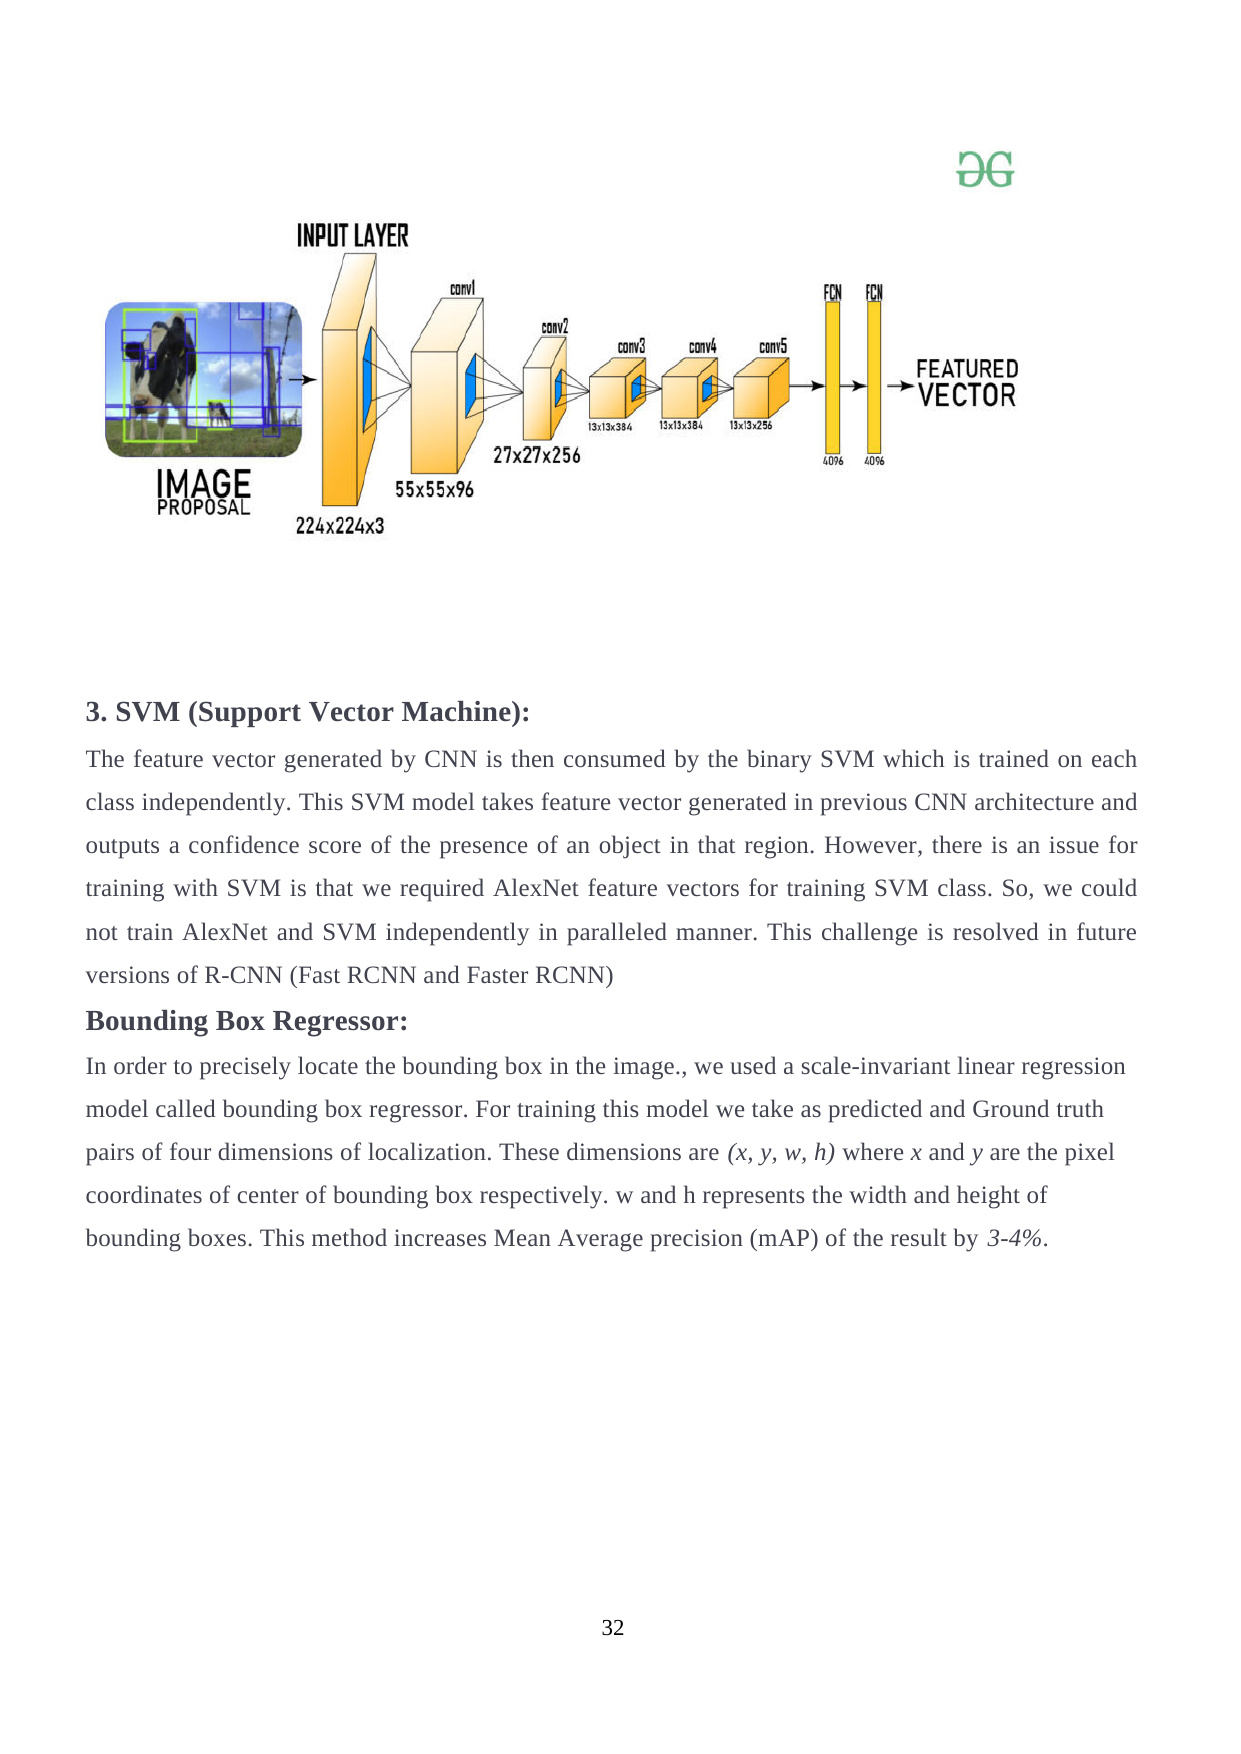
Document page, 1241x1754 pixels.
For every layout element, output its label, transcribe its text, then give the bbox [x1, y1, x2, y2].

text Bounding Box Regressor: In order to precisely locate the bounding box in the image., we used a scale-invariant linear regression model called bounding box regressor. For training this model we take as predicted and Ground truth pairs of four dimensions of localization. These dimensions are (x, y, w, h) where x and y are the pixel coordinates of center of bounding box respectively. w and h represents the width and height of bounding boxes. This method increases Mean Average precision (mAP) of the result by 3-4%. [85, 1003, 1140, 1252]
picture [85, 141, 1025, 631]
text The feature vector generated by CNN is then consumed by the binary SVM which is trained on each class independently. This SVM model takes feature vector generated in previous CNN architecture and outputs a confidence score of the presence of an object in that region. However, there is an issue for training with SVM is that we required AlexNet feature vectors for training SVM class. So, we could not train AlexNet and SVM independently in paralleled manner. This challenge is resolved in future versions of R-CNN (Fast RCNN and Faster RCNN) [85, 744, 1140, 988]
text 3. SVM (Support Vector Machine): [85, 694, 1140, 727]
